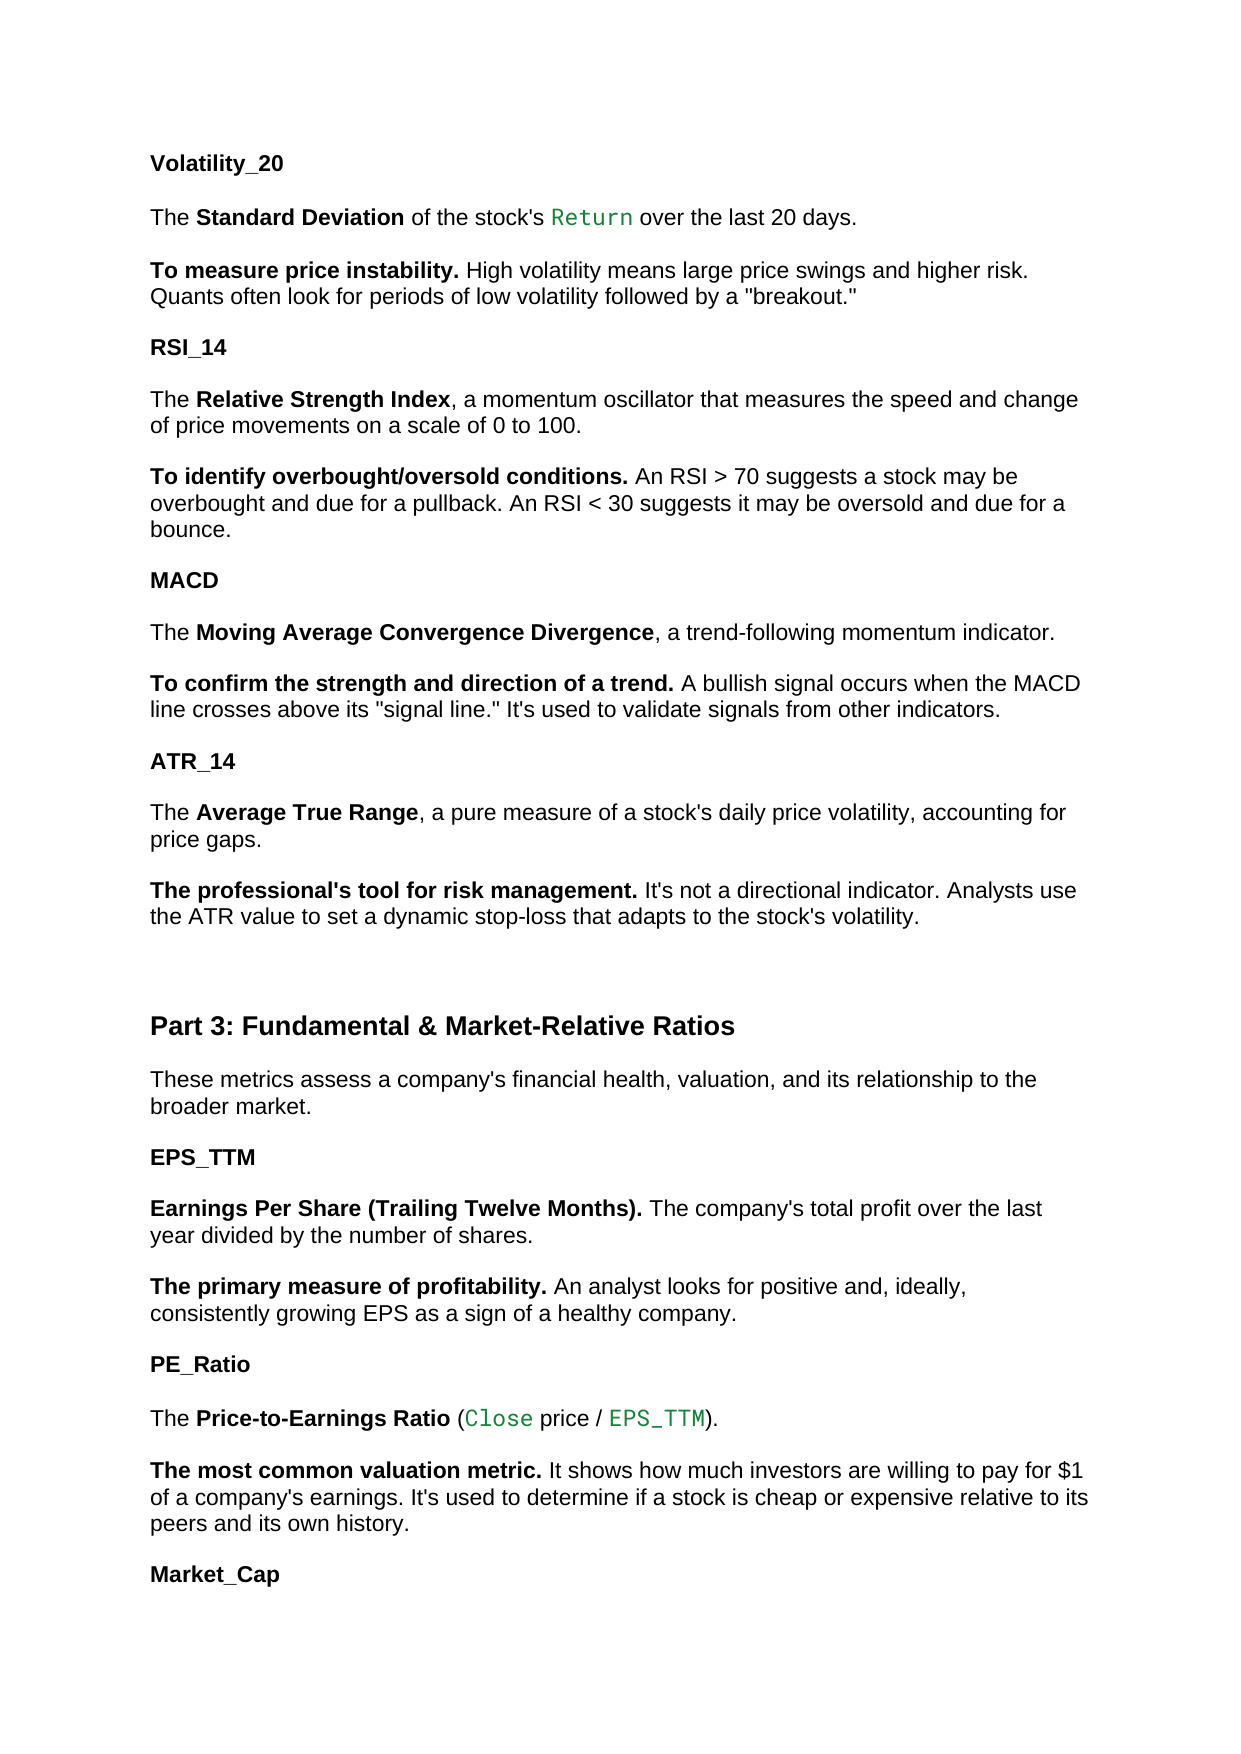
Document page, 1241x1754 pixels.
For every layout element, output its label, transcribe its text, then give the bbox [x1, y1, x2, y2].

text The Moving Average Convergence Divergence, a trend-following momentum indicator. [150, 619, 1090, 645]
text ATR_14 [150, 748, 1090, 774]
subtitle Part 3: Fundamental & Market-Relative Ratios [150, 1010, 1090, 1041]
text To measure price instability. High volatility means large price swings and higher risk. Quants often look for periods of low volatility followed by a "breakout." [150, 257, 1090, 309]
text To confirm the strength and direction of a trend. A bullish signal occurs when the MACD line crosses above its "signal line." It's used to validate signals from other indicators. [150, 670, 1090, 723]
text PE_Ratio [150, 1351, 1090, 1377]
text MACD [150, 567, 1090, 594]
text The primary measure of profitability. An analyst looks for positive and, ideally, consistently growing EPS as a sign of a healthy company. [150, 1273, 1090, 1326]
text The Standard Deviation of the stock's Return over the last 20 days. [150, 201, 1090, 232]
text To identify overbought/oversold conditions. An RSI > 70 suggests a stock may be overbought and due for a pullback. An RSI < 30 suggests it may be oversold and due for a bounce. [150, 463, 1090, 542]
text Earnings Per Share (Trailing Twelve Months). The company's total profit over the last year divided by the number of shares. [150, 1195, 1090, 1248]
text These metrics assess a company's financial health, valuation, and its relationship to the broader market. [150, 1066, 1090, 1119]
text EPS_TTM [150, 1144, 1090, 1170]
text The most common valuation metric. It shows how much investors are willing to pay for $1 of a company's earnings. It's used to determine if a stock is cheap or expensive relative to its peers and its own history. [150, 1457, 1090, 1536]
text The Relative Strength Index, a momentum oscillator that measures the speed and change of price movements on a scale of 0 to 100. [150, 386, 1090, 438]
text RSI_14 [150, 334, 1090, 361]
text The Average True Range, a pure measure of a stock's daily price volatility, accounting for price gaps. [150, 799, 1090, 852]
text Volatility_20 [150, 150, 1090, 176]
text Market_Cap [150, 1561, 1090, 1588]
text The professional's tool for risk management. It's not a directional indicator. Analysts use the ATR value to set a dynamic stop-loss that adapts to the stock's volatility. [150, 877, 1090, 929]
text The Price-to-Earnings Ratio (Close price / EPS_TTM). [150, 1402, 1090, 1432]
